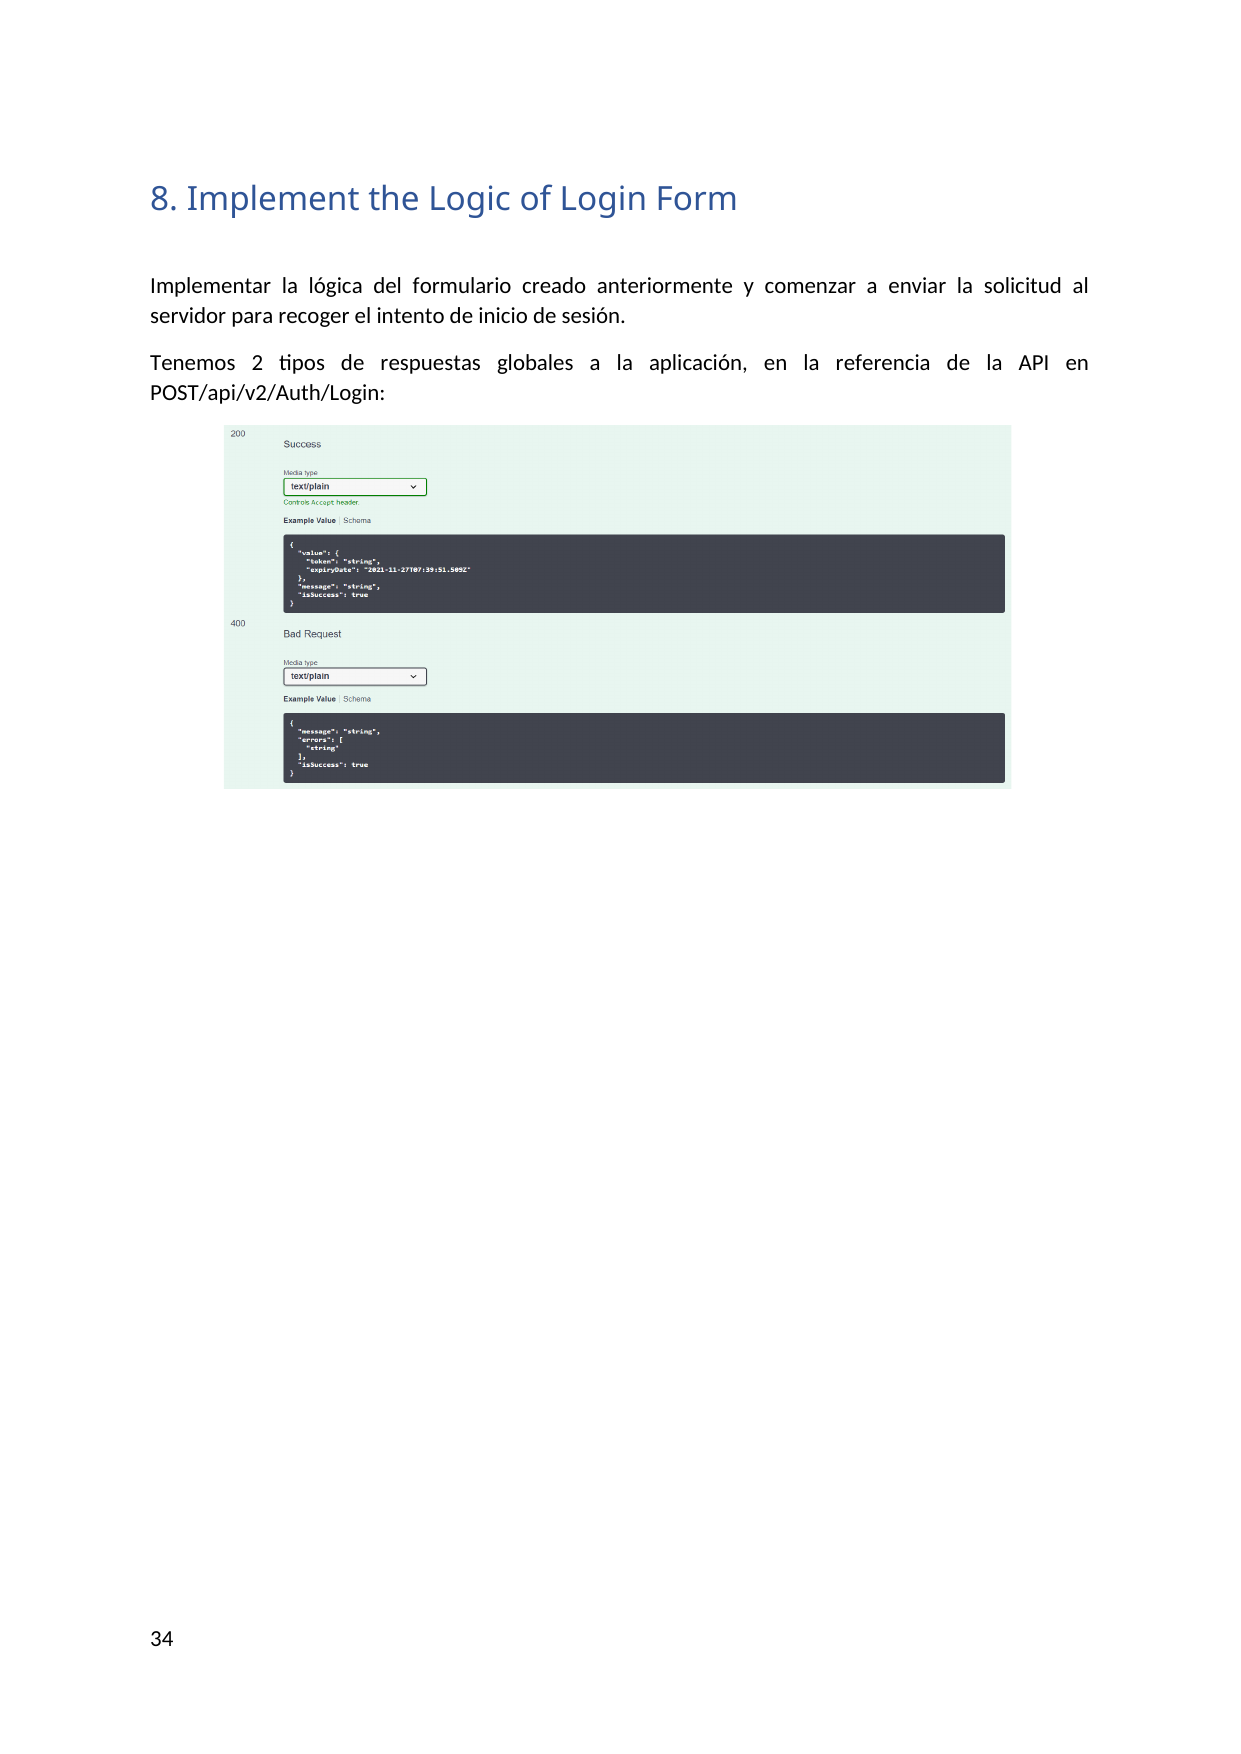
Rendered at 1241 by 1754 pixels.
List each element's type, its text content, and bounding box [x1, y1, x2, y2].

subtitle 8. Implement the Logic of Login Form [150, 175, 1090, 220]
text Tenemos 2 tipos de respuestas globales a la aplicación, en la referencia de la API en POST​/api​/v2​/Auth​/Login: [150, 348, 1090, 406]
picture [223, 425, 1012, 789]
text Implementar la lógica del formulario creado anteriormente y comenzar a enviar la solicitud al servidor para recoger el intento de inicio de sesión. [150, 271, 1090, 329]
